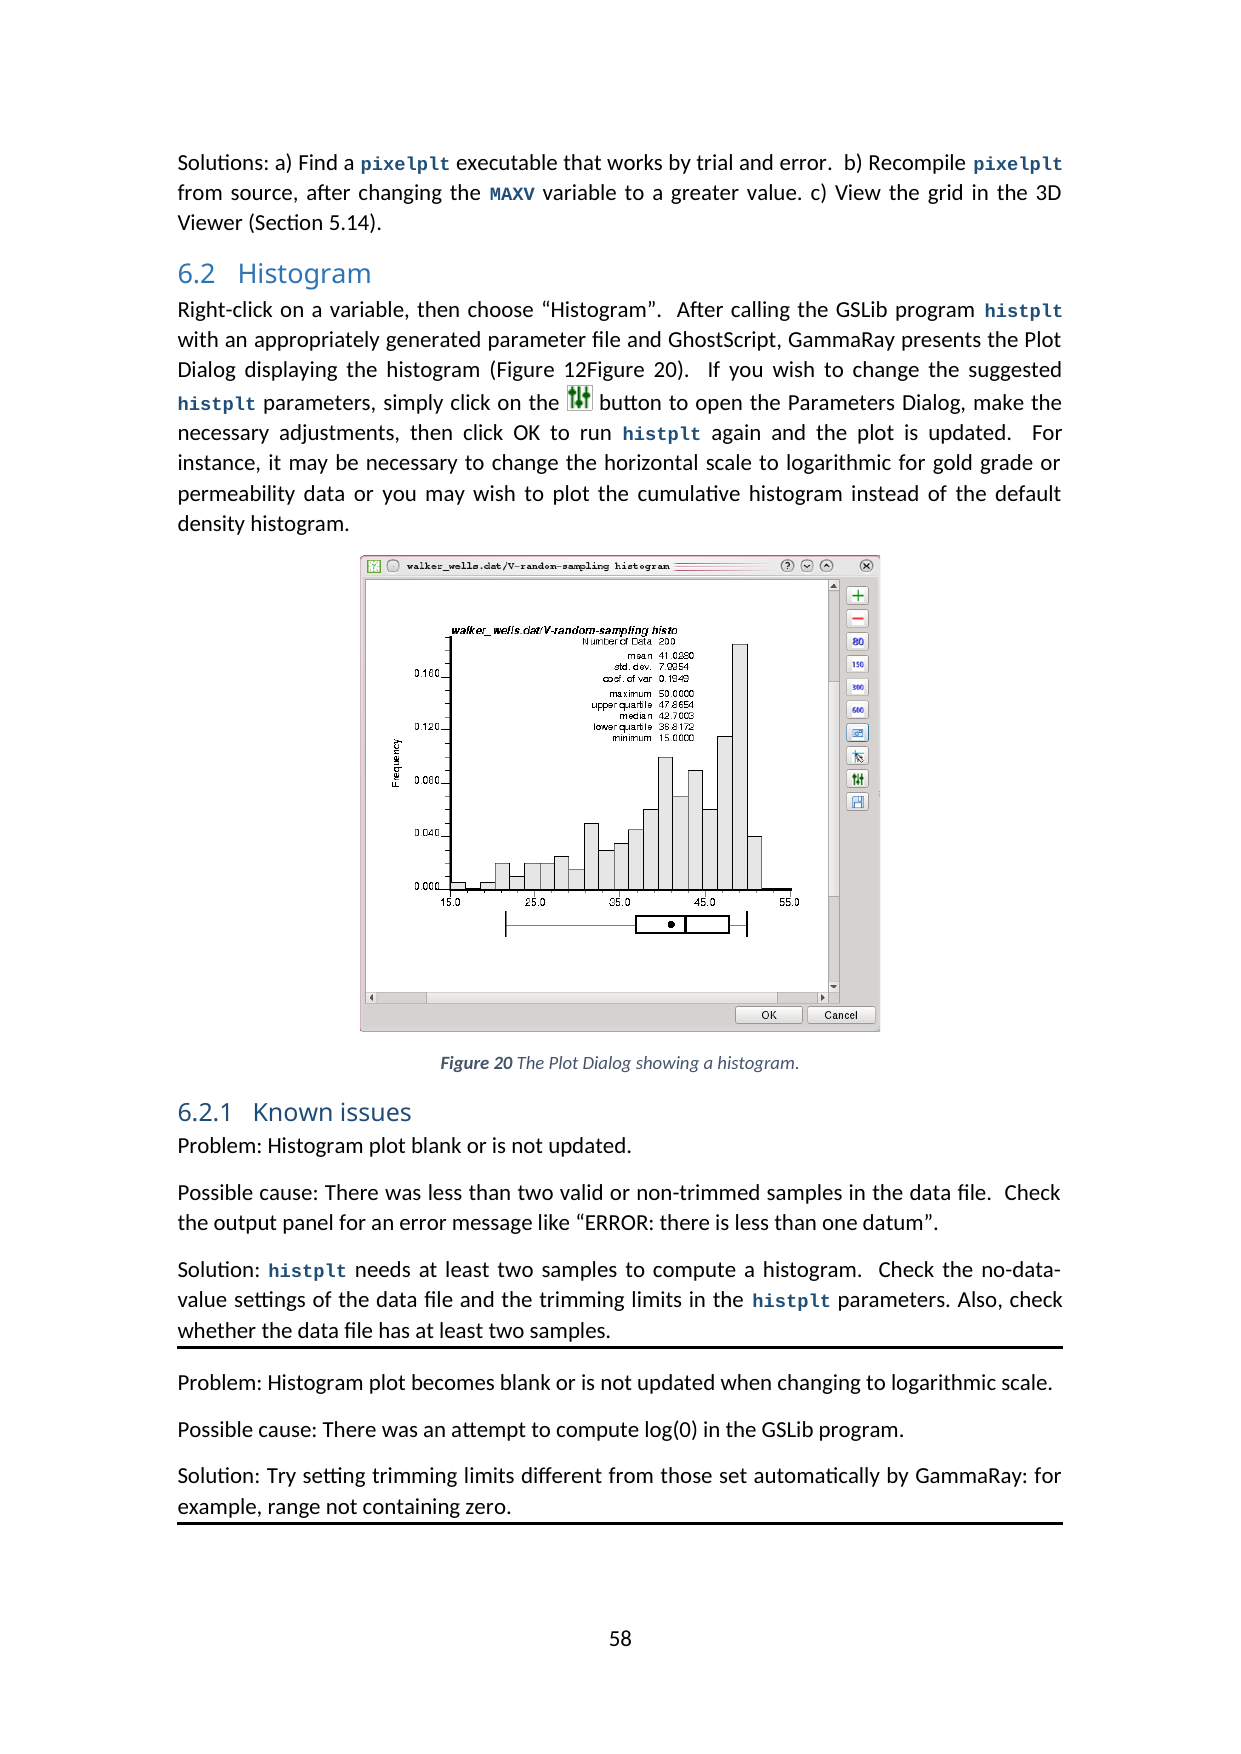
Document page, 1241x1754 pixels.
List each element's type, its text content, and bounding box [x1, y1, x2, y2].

text Figure 20 The Plot Dialog showing a histogram. [177, 1051, 1063, 1074]
picture [360, 555, 881, 1032]
subtitle Histogram [177, 255, 1063, 292]
text Solution: Try setting trimming limits different from those set automatically by GammaRay: for example, range not containing zero. [177, 1462, 1063, 1522]
text Solutions: a) Find a pixelplt executable that works by trial and error. b) Recompile pixelplt from source, after changing the MAXV variable to a greater value. c) View the grid in the 3D Viewer (Section 5.14). [177, 148, 1063, 236]
text Problem: Histogram plot blank or is not updated. [177, 1131, 1063, 1159]
text Right-click on a variable, then choose “Histogram”. After calling the GSLib program histplt with an appropriately generated parameter file and GhostScript, GammaRay presents the Plot Dialog displaying the histogram (Figure 12Figure 20). If you wish to change the suggested histplt parameters, simply click on the button to open the Parameters Dialog, make the necessary adjustments, then click OK to run histplt again and the plot is updated. For instance, it may be necessary to change the horizontal scale to logarithmic for gold grade or permeability data or you may wish to plot the cumulative histogram instead of the default density histogram. [177, 295, 1063, 537]
picture [568, 386, 592, 410]
text Possible cause: There was less than two valid or non-trimmed samples in the data file. Check the output panel for an error message like “ERROR: there is less than one datum”. [177, 1178, 1063, 1237]
subtitle Known issues [177, 1095, 1063, 1129]
text Problem: Histogram plot becomes blank or is not updated when changing to logarithmic scale. [177, 1368, 1063, 1396]
text Possible cause: There was an attempt to compute log(0) in the GSLib program. [177, 1415, 1063, 1443]
text Solution: histplt needs at least two samples to compute a histogram. Check the no-data-value settings of the data file and the trimming limits in the histplt parameters. Also, check whether the data file has at least two samples. [177, 1255, 1063, 1346]
